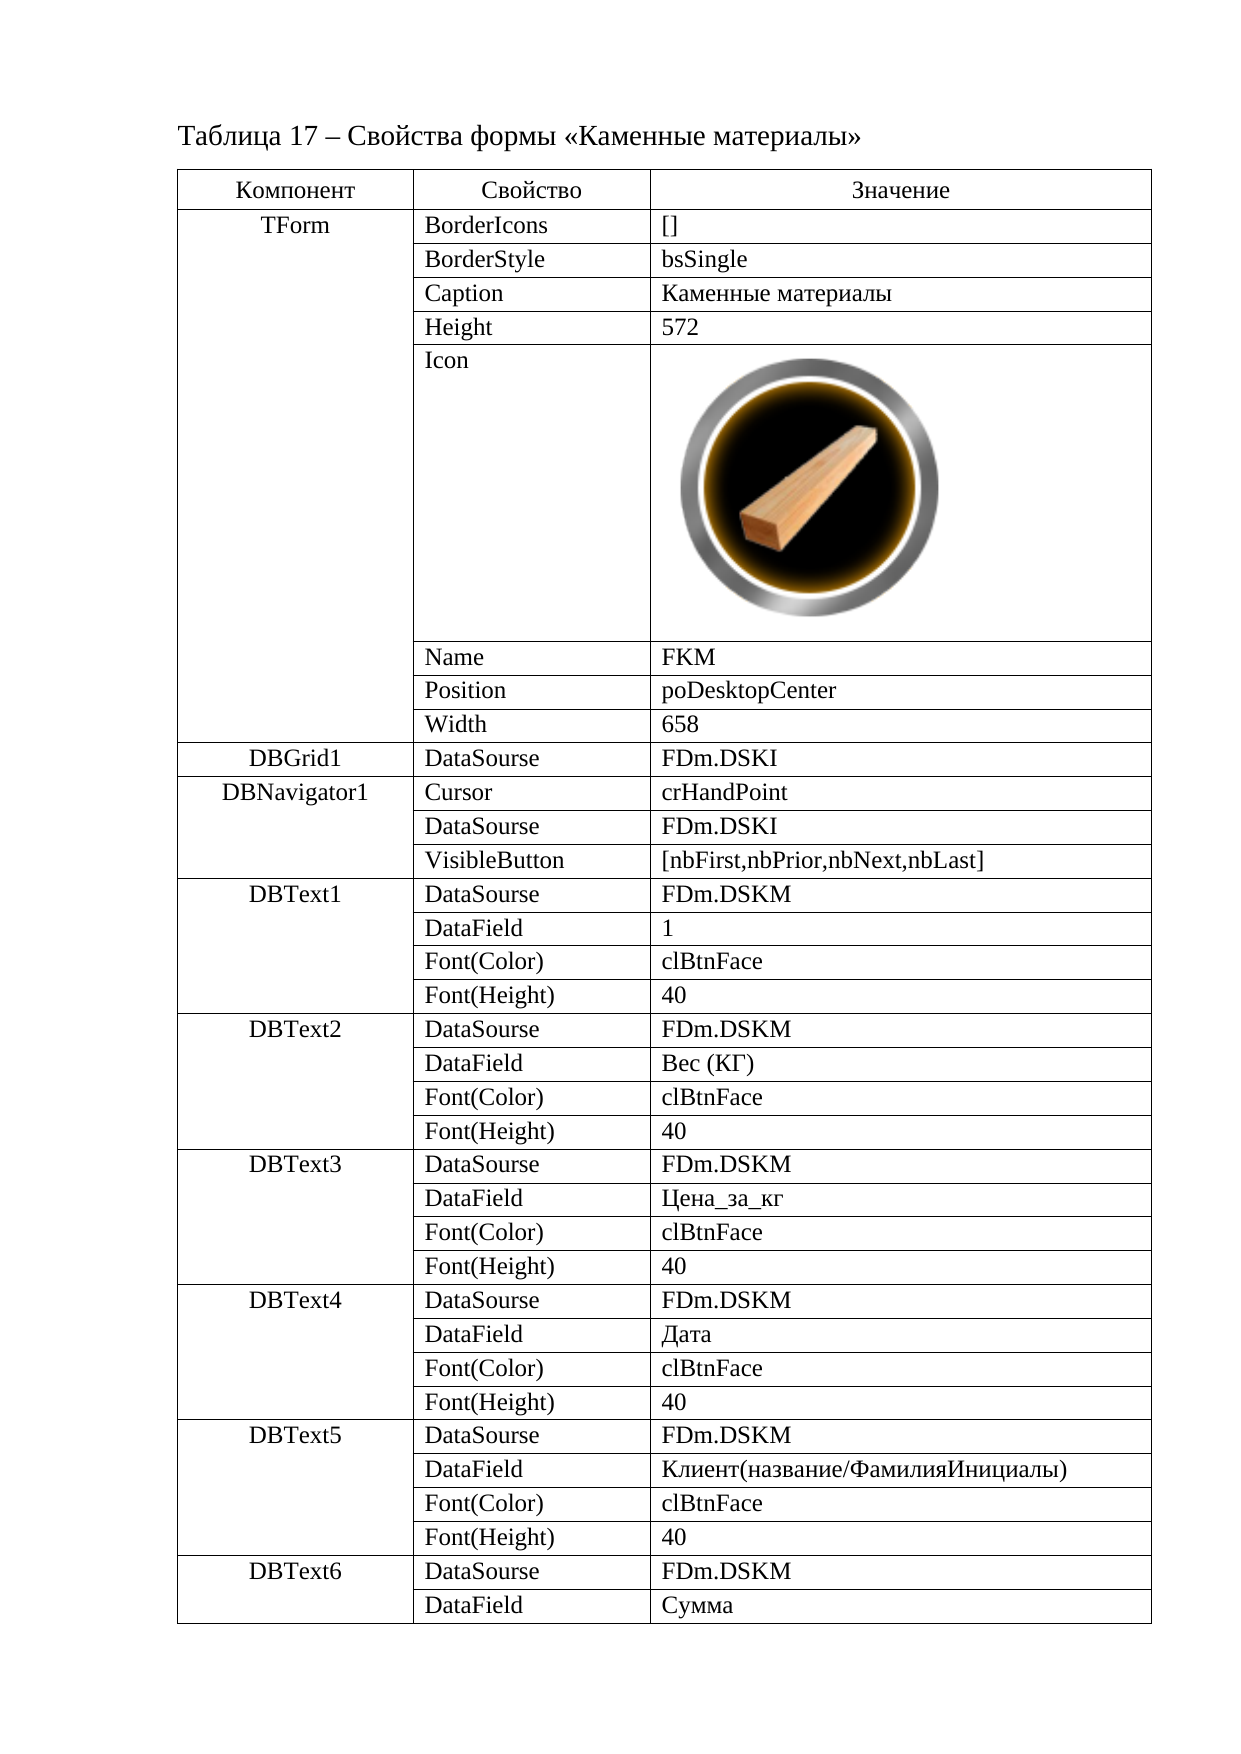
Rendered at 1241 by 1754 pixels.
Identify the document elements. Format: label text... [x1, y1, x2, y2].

table_cell Font(Height) [414, 1387, 650, 1419]
table_cell Height [414, 312, 650, 344]
table_cell [957, 345, 1151, 641]
table_cell DBText4 [178, 1285, 413, 1419]
table_cell FDm.DSKM [651, 1150, 1151, 1182]
table_header Свойство [414, 170, 650, 209]
table_cell VisibleButton [414, 845, 650, 878]
table_cell DBNavigator1 [178, 777, 413, 878]
table_cell FDm.DSKM [651, 1420, 1151, 1453]
table_cell DataField [414, 1319, 650, 1352]
table_cell FDm.DSKM [651, 1014, 1151, 1047]
table_cell [nbFirst,nbPrior,nbNext,nbLast] [651, 845, 1151, 878]
table_cell Font(Height) [414, 1116, 650, 1148]
table_cell DataSourse [414, 1014, 650, 1047]
table_cell 1 [651, 913, 1151, 945]
table_cell Каменные материалы [651, 278, 1151, 311]
table_cell 658 [651, 710, 1151, 742]
table_cell DataField [414, 1048, 650, 1081]
table_cell Дата [651, 1319, 1151, 1352]
table_cell 40 [651, 980, 1151, 1013]
list Таблица 17 – Свойства формы «Каменные материалы» [177, 118, 1152, 152]
table_cell DataSourse [414, 1285, 650, 1318]
table_cell 40 [651, 1522, 1151, 1555]
table_cell clBtnFace [651, 1353, 1151, 1386]
table_cell FDm.DSKM [651, 1556, 1151, 1589]
table_cell Caption [414, 278, 650, 311]
table_cell Font(Height) [414, 1522, 650, 1555]
table_cell DataSourse [414, 811, 650, 844]
table_cell Font(Color) [414, 946, 650, 979]
table_cell clBtnFace [651, 1217, 1151, 1250]
table_cell poDesktopCenter [651, 676, 1151, 708]
table_cell DataSourse [414, 1556, 650, 1589]
table_cell Font(Color) [414, 1353, 650, 1386]
table_cell FDm.DSKM [651, 879, 1151, 912]
table_cell Font(Color) [414, 1488, 650, 1521]
table_cell Вес (КГ) [651, 1048, 1151, 1081]
table_cell DataField [414, 913, 650, 945]
table_cell DBText6 [178, 1556, 413, 1622]
table_cell DataField [414, 1454, 650, 1487]
table_cell Цена_за_кг [651, 1184, 1151, 1216]
table_cell Клиент(название/ФамилияИнициалы) [651, 1454, 1151, 1487]
table_cell Font(Color) [414, 1082, 650, 1115]
table_cell FDm.DSKI [651, 743, 1151, 776]
table_cell DataSourse [414, 1150, 650, 1182]
table_cell Font(Color) [414, 1217, 650, 1250]
table_cell DataSourse [414, 743, 650, 776]
table_cell Font(Height) [414, 980, 650, 1013]
table_cell BorderIcons [414, 210, 650, 243]
table_header Значение [651, 170, 1151, 209]
table_cell 40 [651, 1116, 1151, 1148]
table_cell Сумма [651, 1590, 1151, 1622]
picture [661, 345, 957, 641]
table_cell [] [651, 210, 1151, 243]
table_cell Icon [414, 345, 650, 641]
table_cell DBText5 [178, 1420, 413, 1555]
table_cell Cursor [414, 777, 650, 810]
table_cell bsSingle [651, 244, 1151, 277]
table_cell 40 [651, 1251, 1151, 1284]
table_cell Name [414, 642, 650, 674]
table_header Компонент [178, 170, 413, 209]
table_cell FKM [651, 642, 1151, 674]
table_cell DBText1 [178, 879, 413, 1013]
table_cell clBtnFace [651, 1082, 1151, 1115]
table_cell Position [414, 676, 650, 708]
table_cell crHandPoint [651, 777, 1151, 810]
table_cell DataSourse [414, 879, 650, 912]
table_cell DataField [414, 1184, 650, 1216]
table_cell [651, 345, 661, 641]
table_cell DBText2 [178, 1014, 413, 1148]
table_cell DataField [414, 1590, 650, 1622]
table_cell DataSourse [414, 1420, 650, 1453]
table_cell DBText3 [178, 1150, 413, 1284]
table_cell FDm.DSKM [651, 1285, 1151, 1318]
table_cell 572 [651, 312, 1151, 344]
table_cell BorderStyle [414, 244, 650, 277]
table_cell Font(Height) [414, 1251, 650, 1284]
table_cell TForm [178, 210, 413, 742]
table_cell clBtnFace [651, 946, 1151, 979]
table_cell FDm.DSKI [651, 811, 1151, 844]
table_cell clBtnFace [651, 1488, 1151, 1521]
table_cell DBGrid1 [178, 743, 413, 776]
table_cell 40 [651, 1387, 1151, 1419]
table_cell Width [414, 710, 650, 742]
